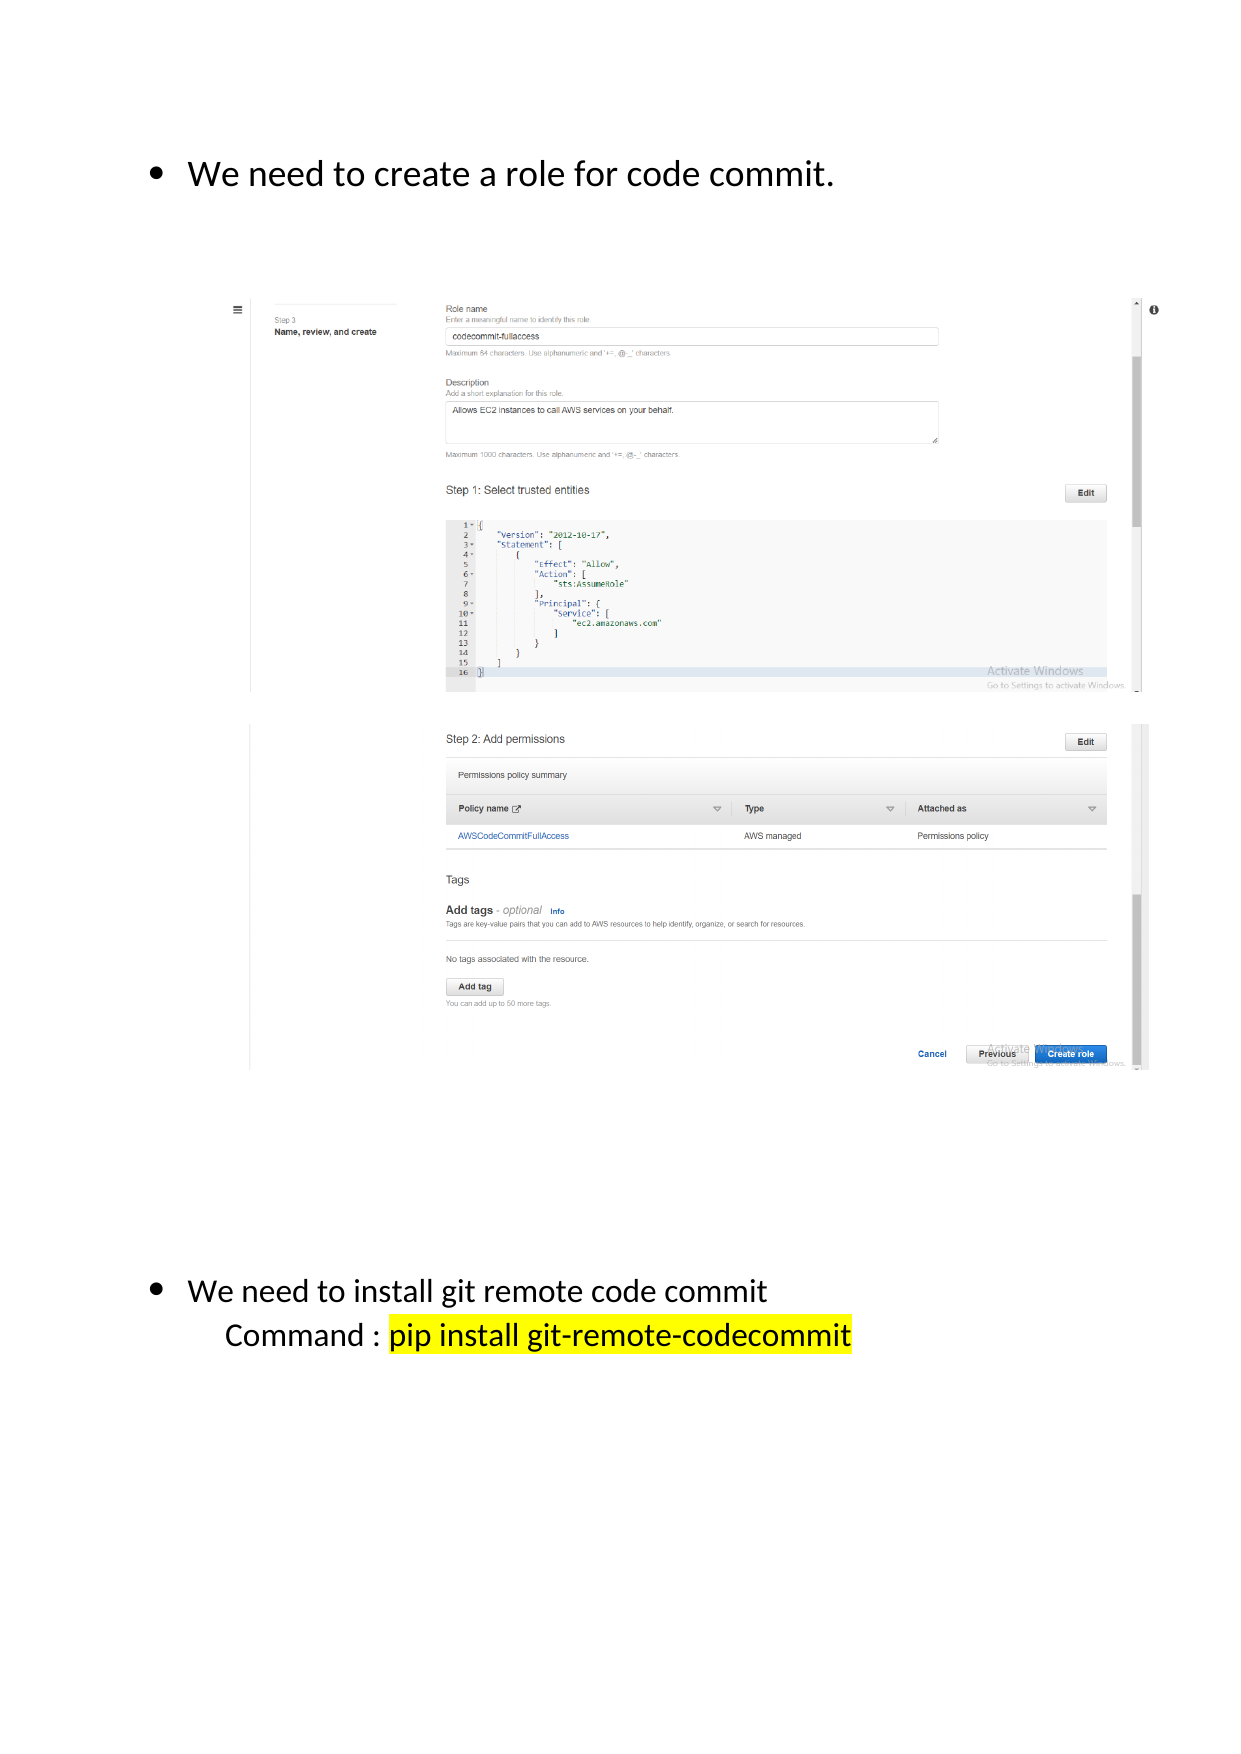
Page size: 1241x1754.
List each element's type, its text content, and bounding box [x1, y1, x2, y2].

picture [225, 298, 1166, 692]
picture [225, 724, 1149, 1070]
list We need to install git remote code commit [150, 1269, 1090, 1310]
list We need to create a role for code commit. [150, 150, 1090, 196]
list Command : pip install git-remote-codecommit [225, 1313, 1090, 1354]
